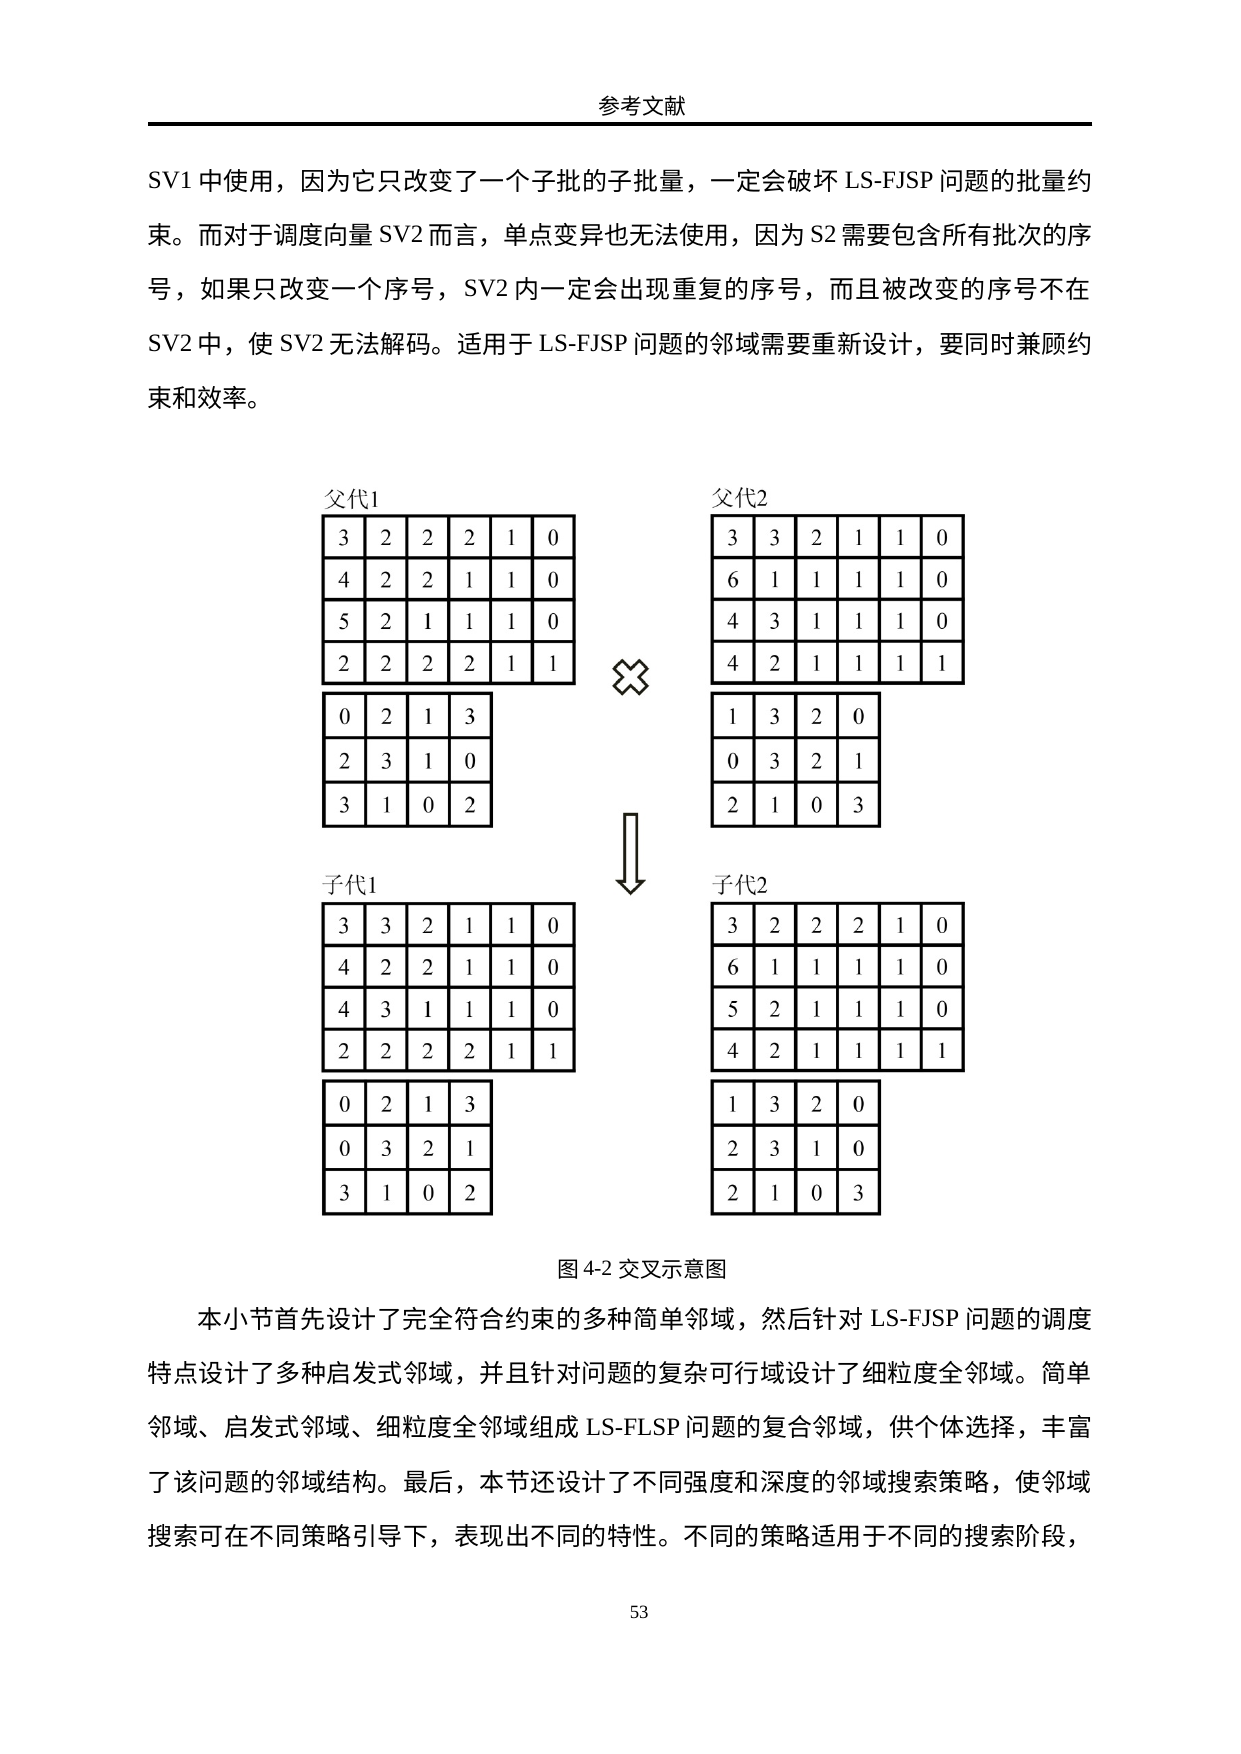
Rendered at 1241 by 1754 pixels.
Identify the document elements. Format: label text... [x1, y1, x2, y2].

text 图4-2 交叉示意图 [148, 1252, 1092, 1283]
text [148, 161, 1092, 415]
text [148, 1299, 1092, 1553]
picture [297, 470, 987, 1239]
